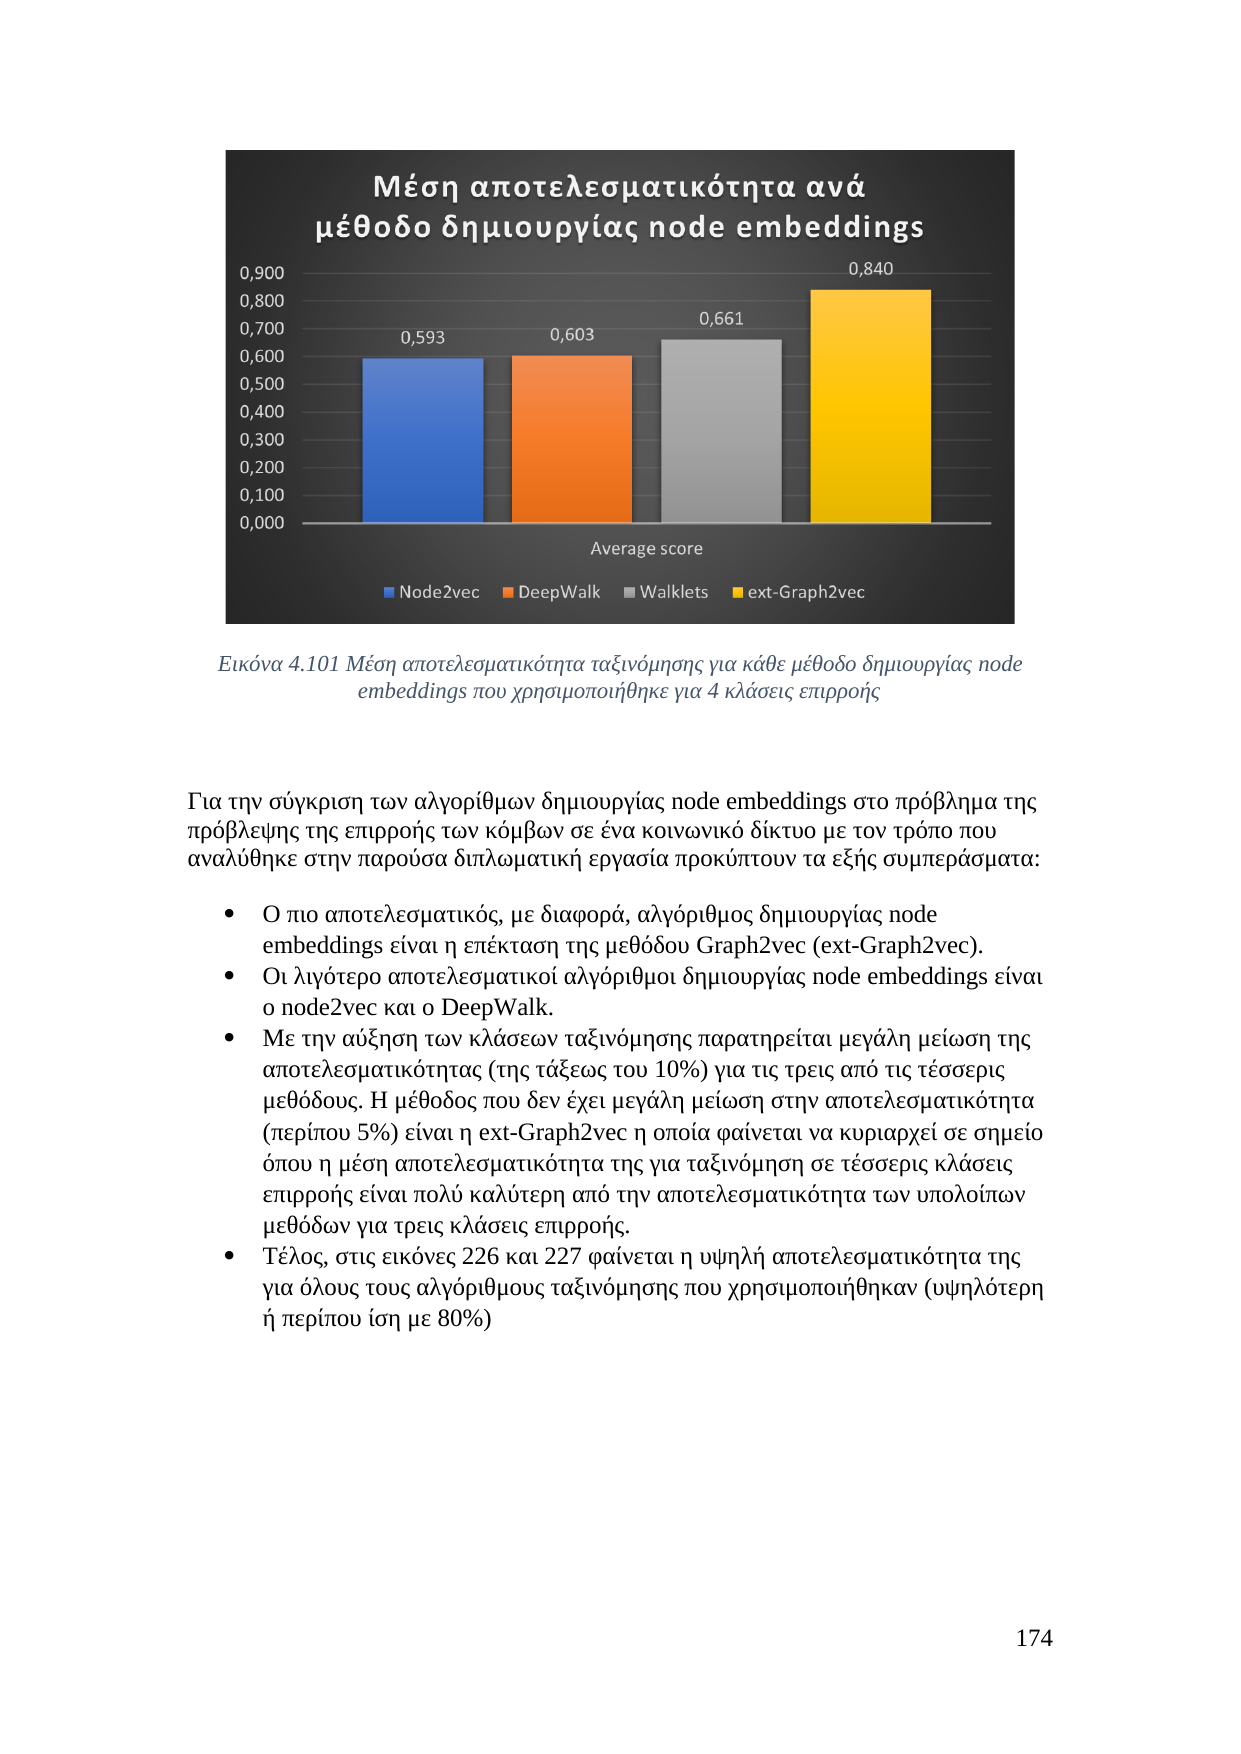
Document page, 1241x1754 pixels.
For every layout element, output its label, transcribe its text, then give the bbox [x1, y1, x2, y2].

text Για την σύγκριση των αλγορίθμων δημιουργίας node embeddings στο πρόβλημα της πρόβλεψης της επιρροής των κόμβων σε ένα κοινωνικό δίκτυο με τον τρόπο που αναλύθηκε στην παρούσα διπλωματική εργασία προκύπτουν τα εξής συμπεράσματα: [187, 786, 1053, 872]
list Με την αύξηση των κλάσεων ταξινόμησης παρατηρείται μεγάλη μείωση της αποτελεσματικότητας (της τάξεως του 10%) για τις τρεις από τις τέσσερις μεθόδους. Η μέθοδος που δεν έχει μεγάλη μείωση στην αποτελεσματικότητα (περίπου 5%) είναι η ext-Graph2vec η οποία φαίνεται να κυριαρχεί σε σημείο όπου η μέση αποτελεσματικότητα της για ταξινόμηση σε τέσσερις κλάσεις επιρροής είναι πολύ καλύτερη από την αποτελεσματικότητα των υπολοίπων μεθόδων για τρεις κλάσεις επιρροής. [225, 1023, 1053, 1238]
list Οι λιγότερο αποτελεσματικοί αλγόριθμοι δημιουργίας node embeddings είναι ο node2vec και ο DeepWalk. [225, 961, 1053, 1021]
list Ο πιο αποτελεσματικός, με διαφορά, αλγόριθμος δημιουργίας node embeddings είναι η επέκταση της μεθόδου Graph2vec (ext-Graph2vec). [225, 899, 1053, 959]
picture [225, 150, 1015, 624]
list Τέλος, στις εικόνες 226 και 227 φαίνεται η υψηλή αποτελεσματικότητα της για όλους τους αλγόριθμους ταξινόμησης που χρησιμοποιήθηκαν (υψηλότερη ή περίπου ίση με 80%) [225, 1241, 1053, 1332]
